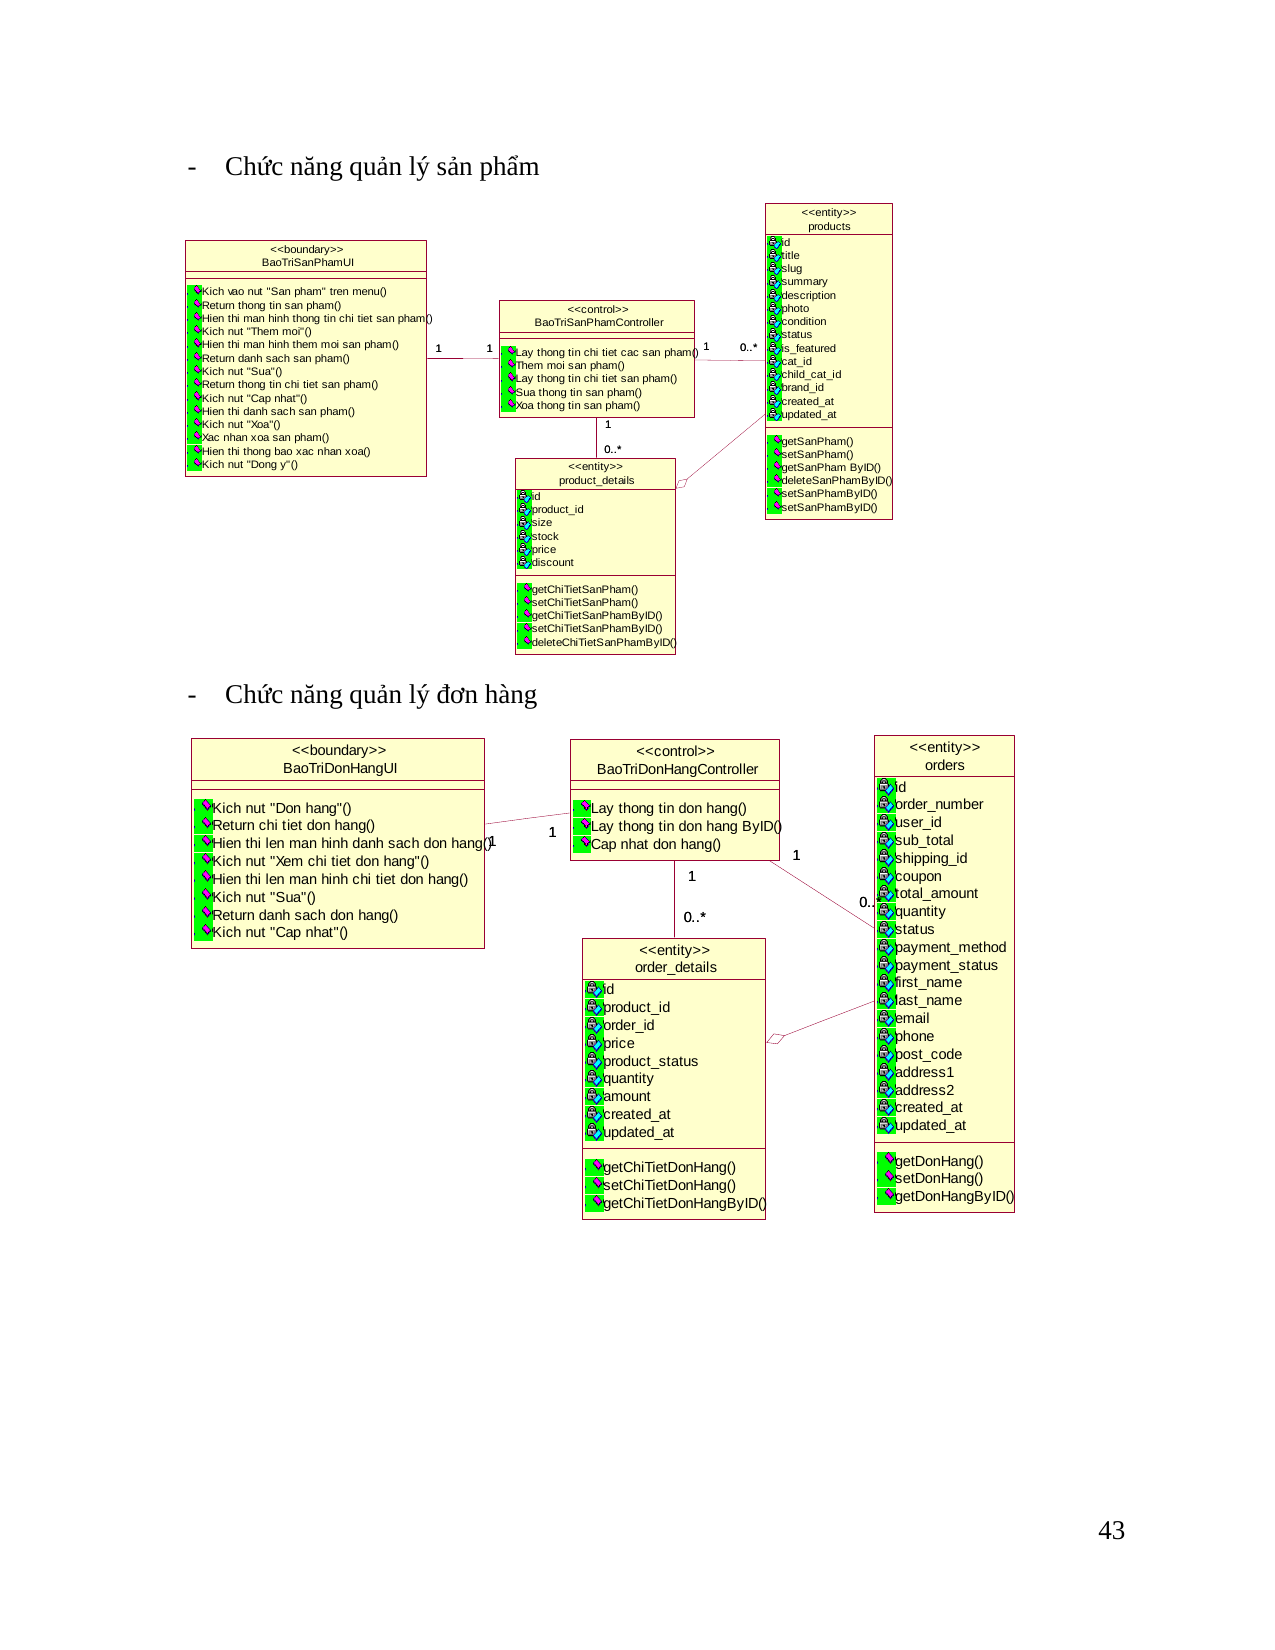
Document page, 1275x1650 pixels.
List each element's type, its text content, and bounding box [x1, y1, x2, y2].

list Chức năng quản lý đơn hàng [187, 678, 1125, 709]
list Chức năng quản lý sản phẩm [187, 150, 1125, 181]
